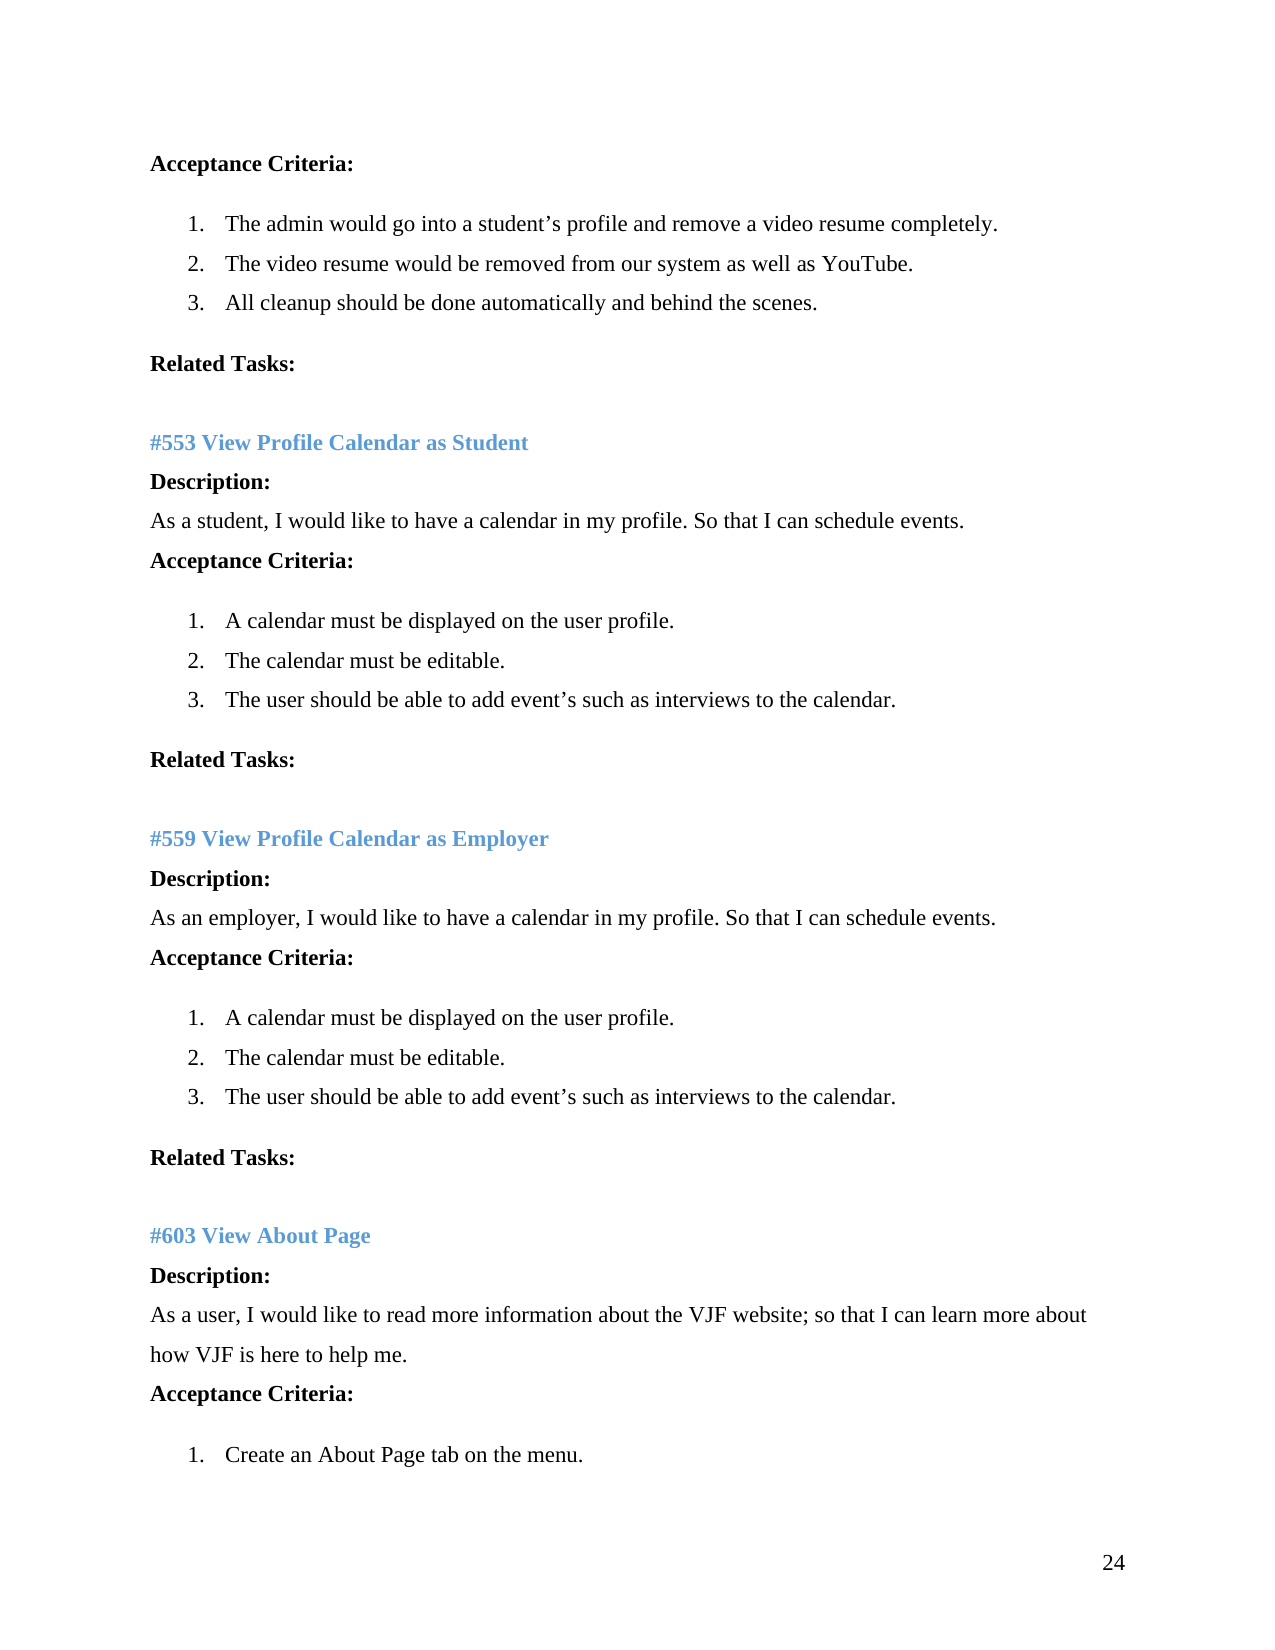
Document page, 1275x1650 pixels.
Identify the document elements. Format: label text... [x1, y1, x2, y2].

text #603 View About Page [150, 1222, 1125, 1249]
list The admin would go into a student’s profile and remove a video resume completely. [187, 210, 1125, 237]
list A calendar must be displayed on the user profile. [187, 1004, 1125, 1031]
text As a student, I would like to have a calendar in my profile. So that I can schedule events. [150, 507, 1125, 534]
list The user should be able to add event’s such as interviews to the calendar. [187, 1083, 1125, 1109]
text #553 View Profile Calendar as Student [150, 428, 1125, 455]
list The user should be able to add event’s such as interviews to the calendar. [187, 686, 1125, 713]
text Related Tasks: [150, 1143, 1125, 1170]
list The video resume would be removed from our system as well as YouTube. [187, 250, 1125, 276]
text Acceptance Criteria: [150, 1380, 1125, 1407]
text Related Tasks: [150, 349, 1125, 376]
text As an employer, I would like to have a calendar in my profile. So that I can schedule events. [150, 904, 1125, 931]
text Acceptance Criteria: [150, 150, 1125, 176]
text Description: [150, 865, 1125, 891]
list Create an About Page tab on the menu. [187, 1441, 1125, 1467]
text #559 View Profile Calendar as Employer [150, 826, 1125, 852]
text Acceptance Criteria: [150, 547, 1125, 573]
text As a user, I would like to read more information about the VJF website; so that I can learn more about how VJF is here to help me. [150, 1301, 1125, 1367]
list All cleanup should be done automatically and behind the scenes. [187, 289, 1125, 316]
text Acceptance Criteria: [150, 944, 1125, 970]
list The calendar must be editable. [187, 647, 1125, 673]
text Description: [150, 1262, 1125, 1288]
text Description: [150, 468, 1125, 494]
text Related Tasks: [150, 747, 1125, 773]
list The calendar must be editable. [187, 1044, 1125, 1070]
list A calendar must be displayed on the user profile. [187, 607, 1125, 634]
